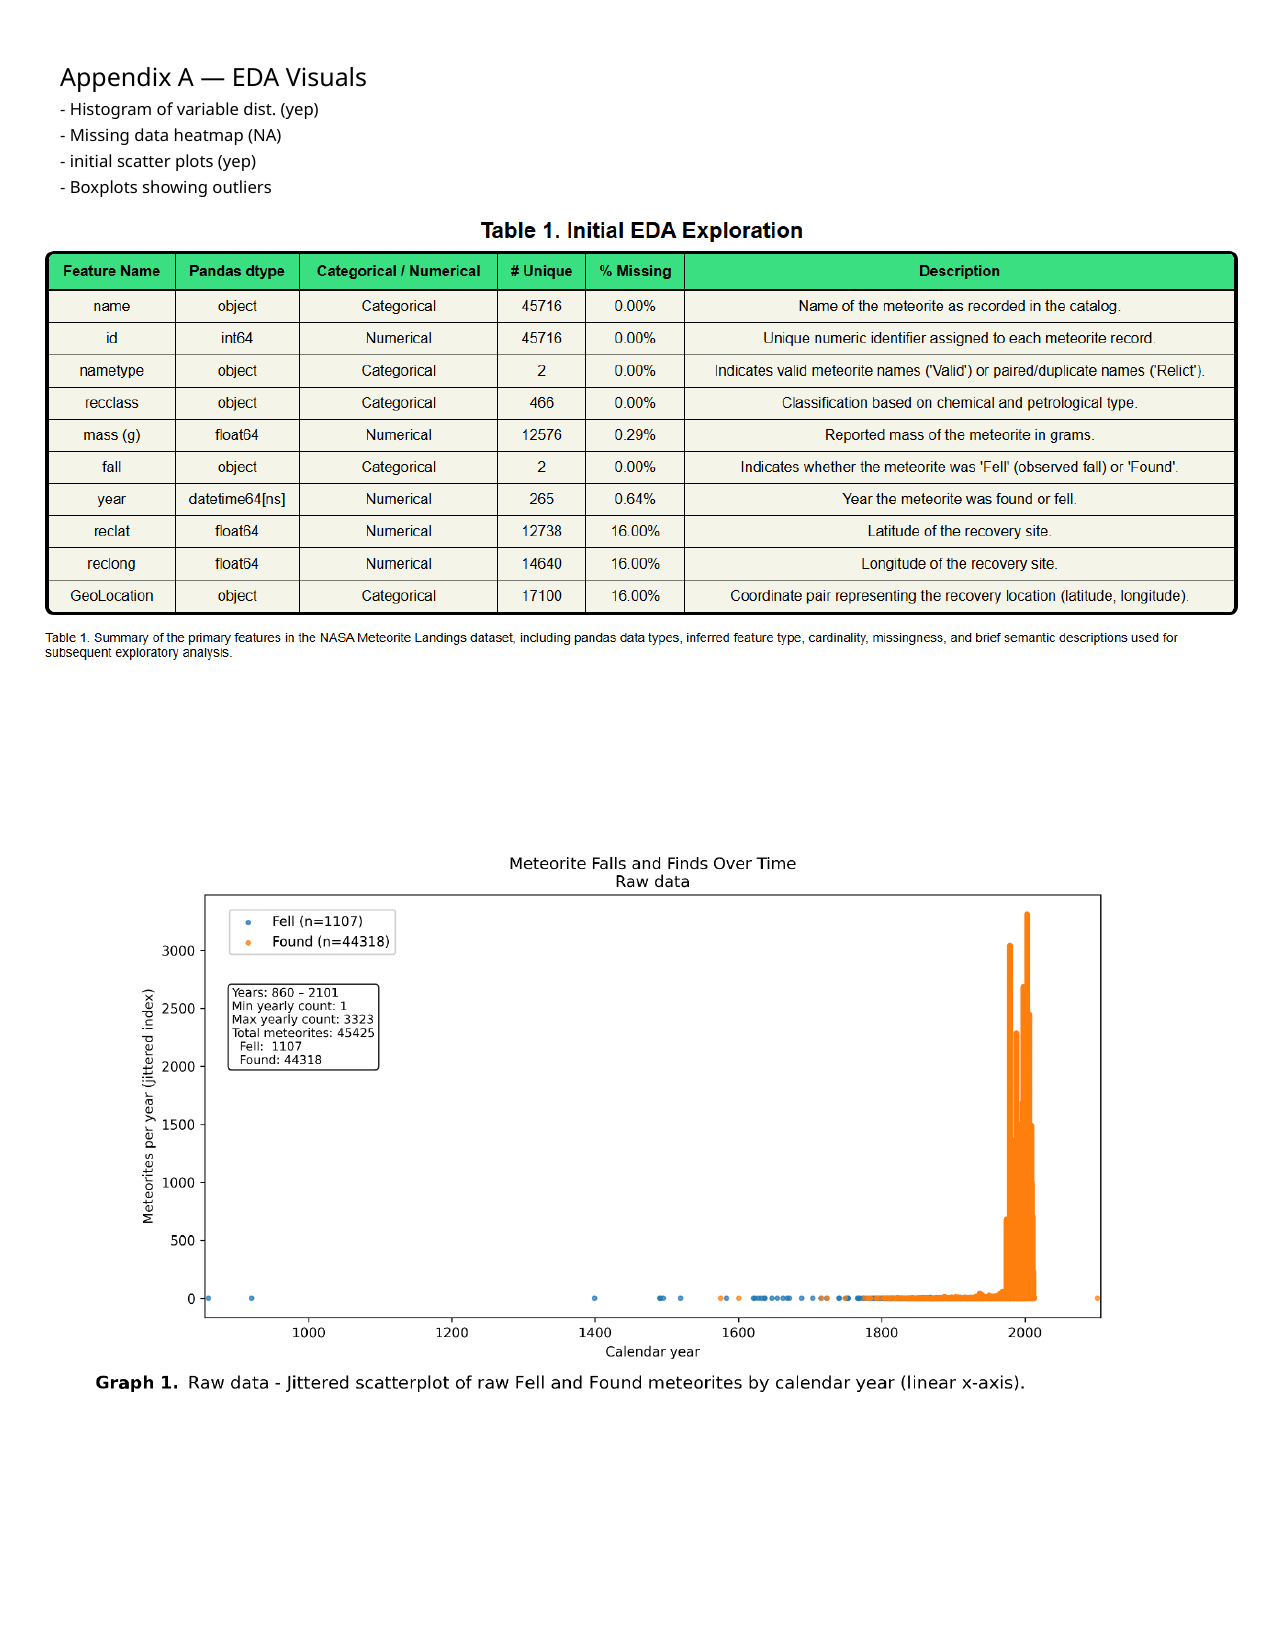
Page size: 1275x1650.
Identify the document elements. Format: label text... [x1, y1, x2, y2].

picture [60, 825, 1215, 1404]
text Appendix A — EDA Visuals - Histogram of variable dist. (yep) - Missing data heatmap (NA) - initial scatter plots (yep) - Boxplots showing outliers [60, 60, 1215, 198]
picture [31, 207, 1244, 683]
